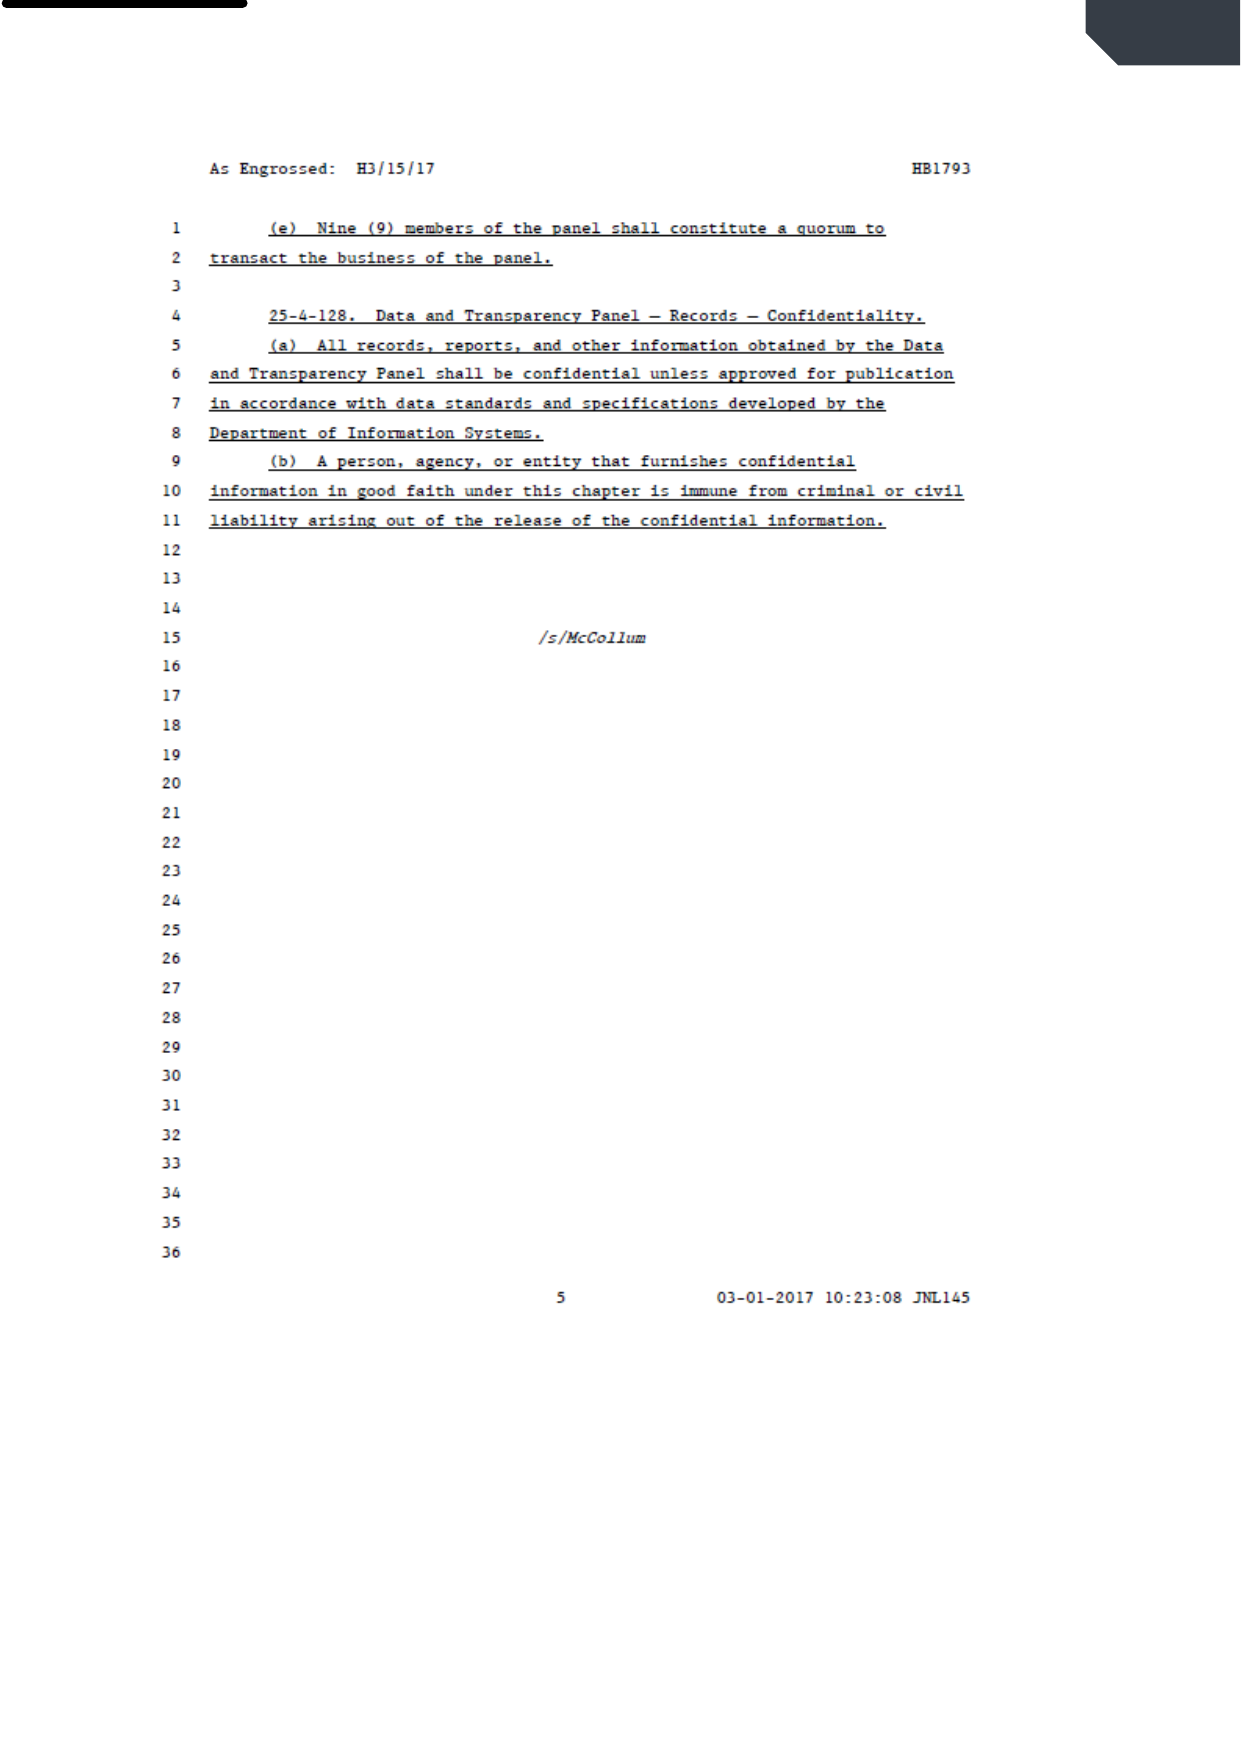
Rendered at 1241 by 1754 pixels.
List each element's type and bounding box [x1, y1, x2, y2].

picture [120, 110, 1034, 1336]
